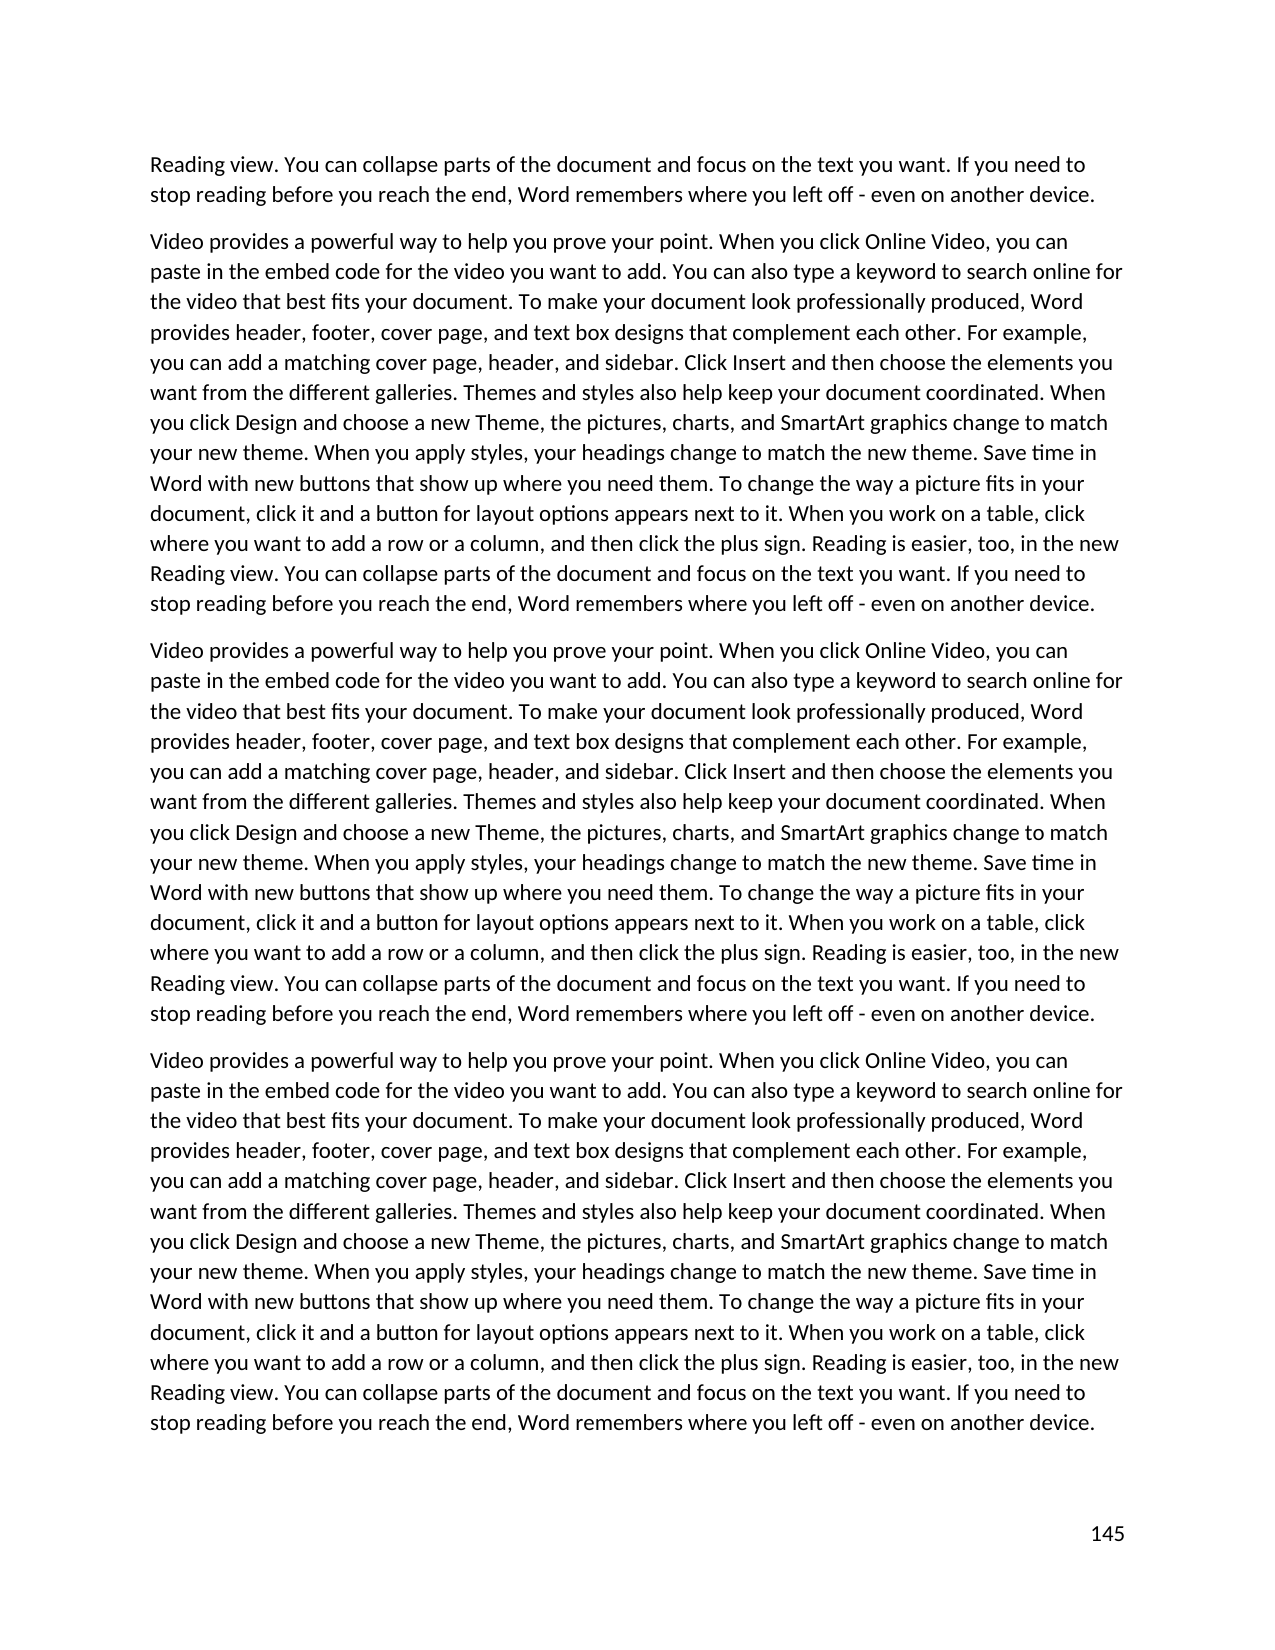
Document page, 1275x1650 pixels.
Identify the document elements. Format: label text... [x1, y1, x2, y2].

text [150, 150, 1125, 208]
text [150, 1046, 1125, 1436]
